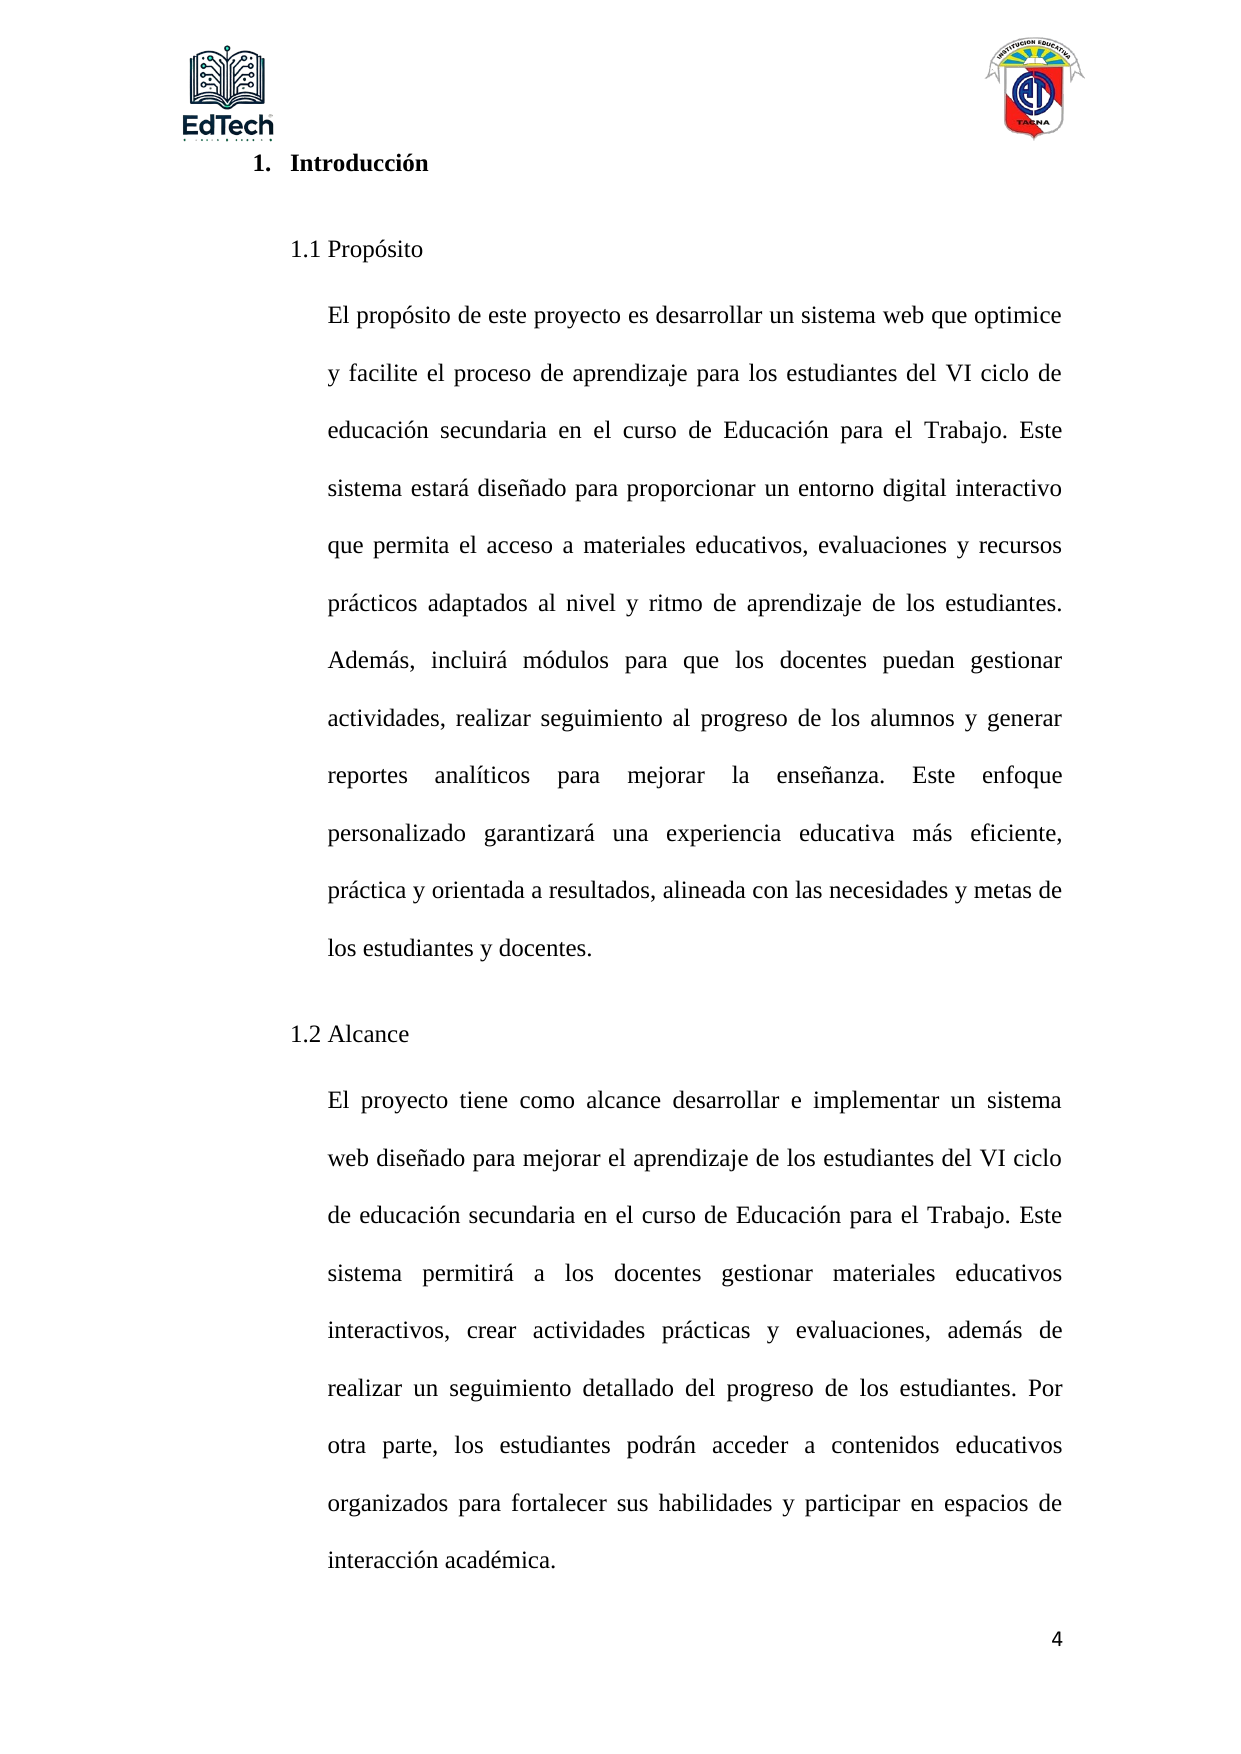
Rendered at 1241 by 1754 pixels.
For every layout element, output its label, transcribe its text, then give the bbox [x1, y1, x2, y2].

subtitle Propósito [290, 234, 1063, 263]
subtitle Alcance [290, 1019, 1063, 1048]
text El proyecto tiene como alcance desarrollar e implementar un sistema web diseñado para mejorar el aprendizaje de los estudiantes del VI ciclo de educación secundaria en el curso de Educación para el Trabajo. Este sistema permitirá a los docentes gestionar materiales educativos interactivos, crear actividades prácticas y evaluaciones, además de realizar un seguimiento detallado del progreso de los estudiantes. Por otra parte, los estudiantes podrán acceder a contenidos educativos organizados para fortalecer sus habilidades y participar en espacios de interacción académica. [327, 1085, 1063, 1574]
picture [177, 36, 281, 144]
picture [983, 36, 1086, 142]
subtitle Introducción [252, 148, 1063, 176]
text El propósito de este proyecto es desarrollar un sistema web que optimice y facilite el proceso de aprendizaje para los estudiantes del VI ciclo de educación secundaria en el curso de Educación para el Trabajo. Este sistema estará diseñado para proporcionar un entorno digital interactivo que permita el acceso a materiales educativos, evaluaciones y recursos prácticos adaptados al nivel y ritmo de aprendizaje de los estudiantes. Además, incluirá módulos para que los docentes puedan gestionar actividades, realizar seguimiento al progreso de los alumnos y generar reportes analíticos para mejorar la enseñanza. Este enfoque personalizado garantizará una experiencia educativa más eficiente, práctica y orientada a resultados, alineada con las necesidades y metas de los estudiantes y docentes. [327, 300, 1063, 961]
